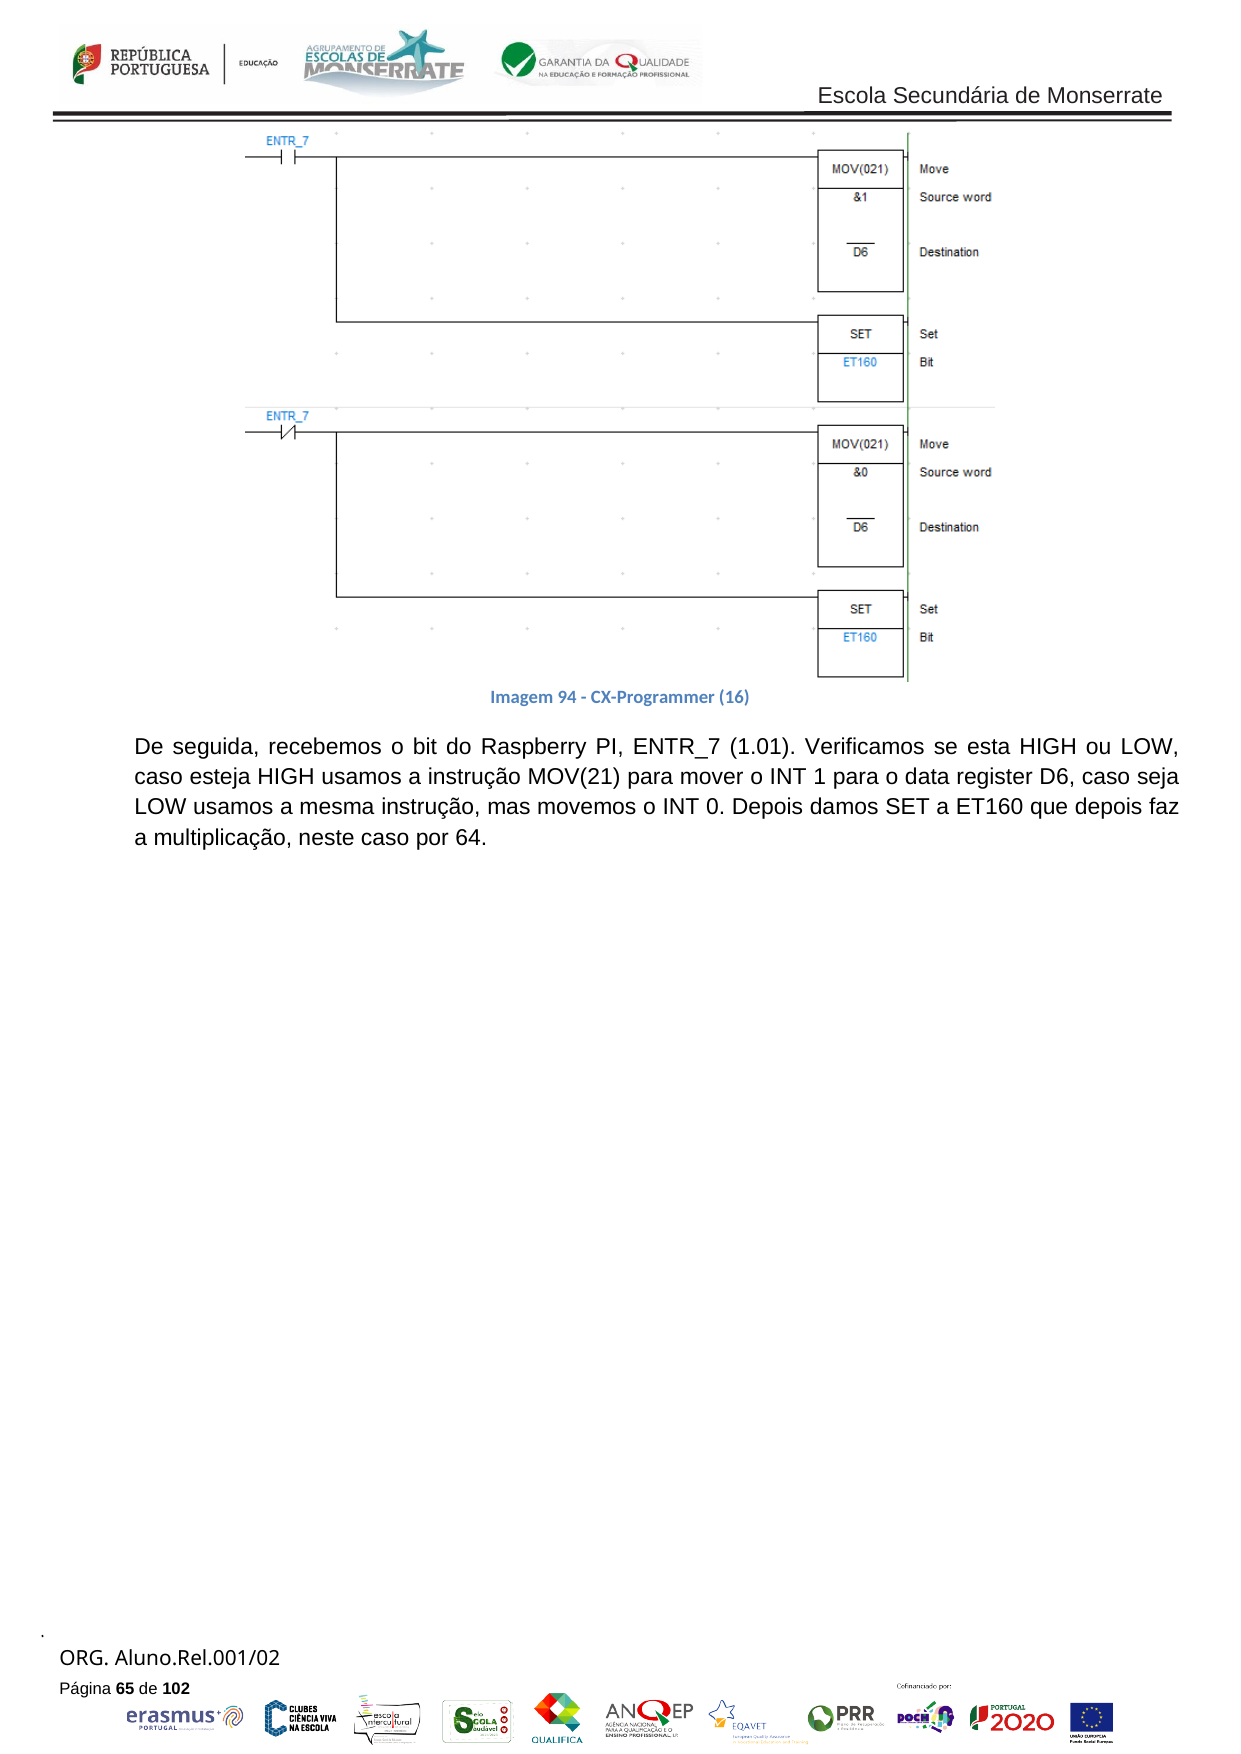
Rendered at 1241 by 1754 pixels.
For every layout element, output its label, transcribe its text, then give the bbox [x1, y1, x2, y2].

picture [59, 24, 703, 104]
text De seguida, recebemos o bit do Raspberry PI, ENTR_7 (1.01). Verificamos se esta HIGH ou LOW, caso esteja HIGH usamos a instrução MOV(21) para mover o INT 1 para o data register D6, caso seja LOW usamos a mesma instrução, mas movemos o INT 0. Depois damos SET a ET160 que depois faz a multiplicação, neste caso por 64. [134, 733, 1181, 850]
text Imagem - CX-Programmer (16) [59, 686, 1181, 709]
picture [127, 1679, 1113, 1754]
picture [245, 125, 995, 682]
